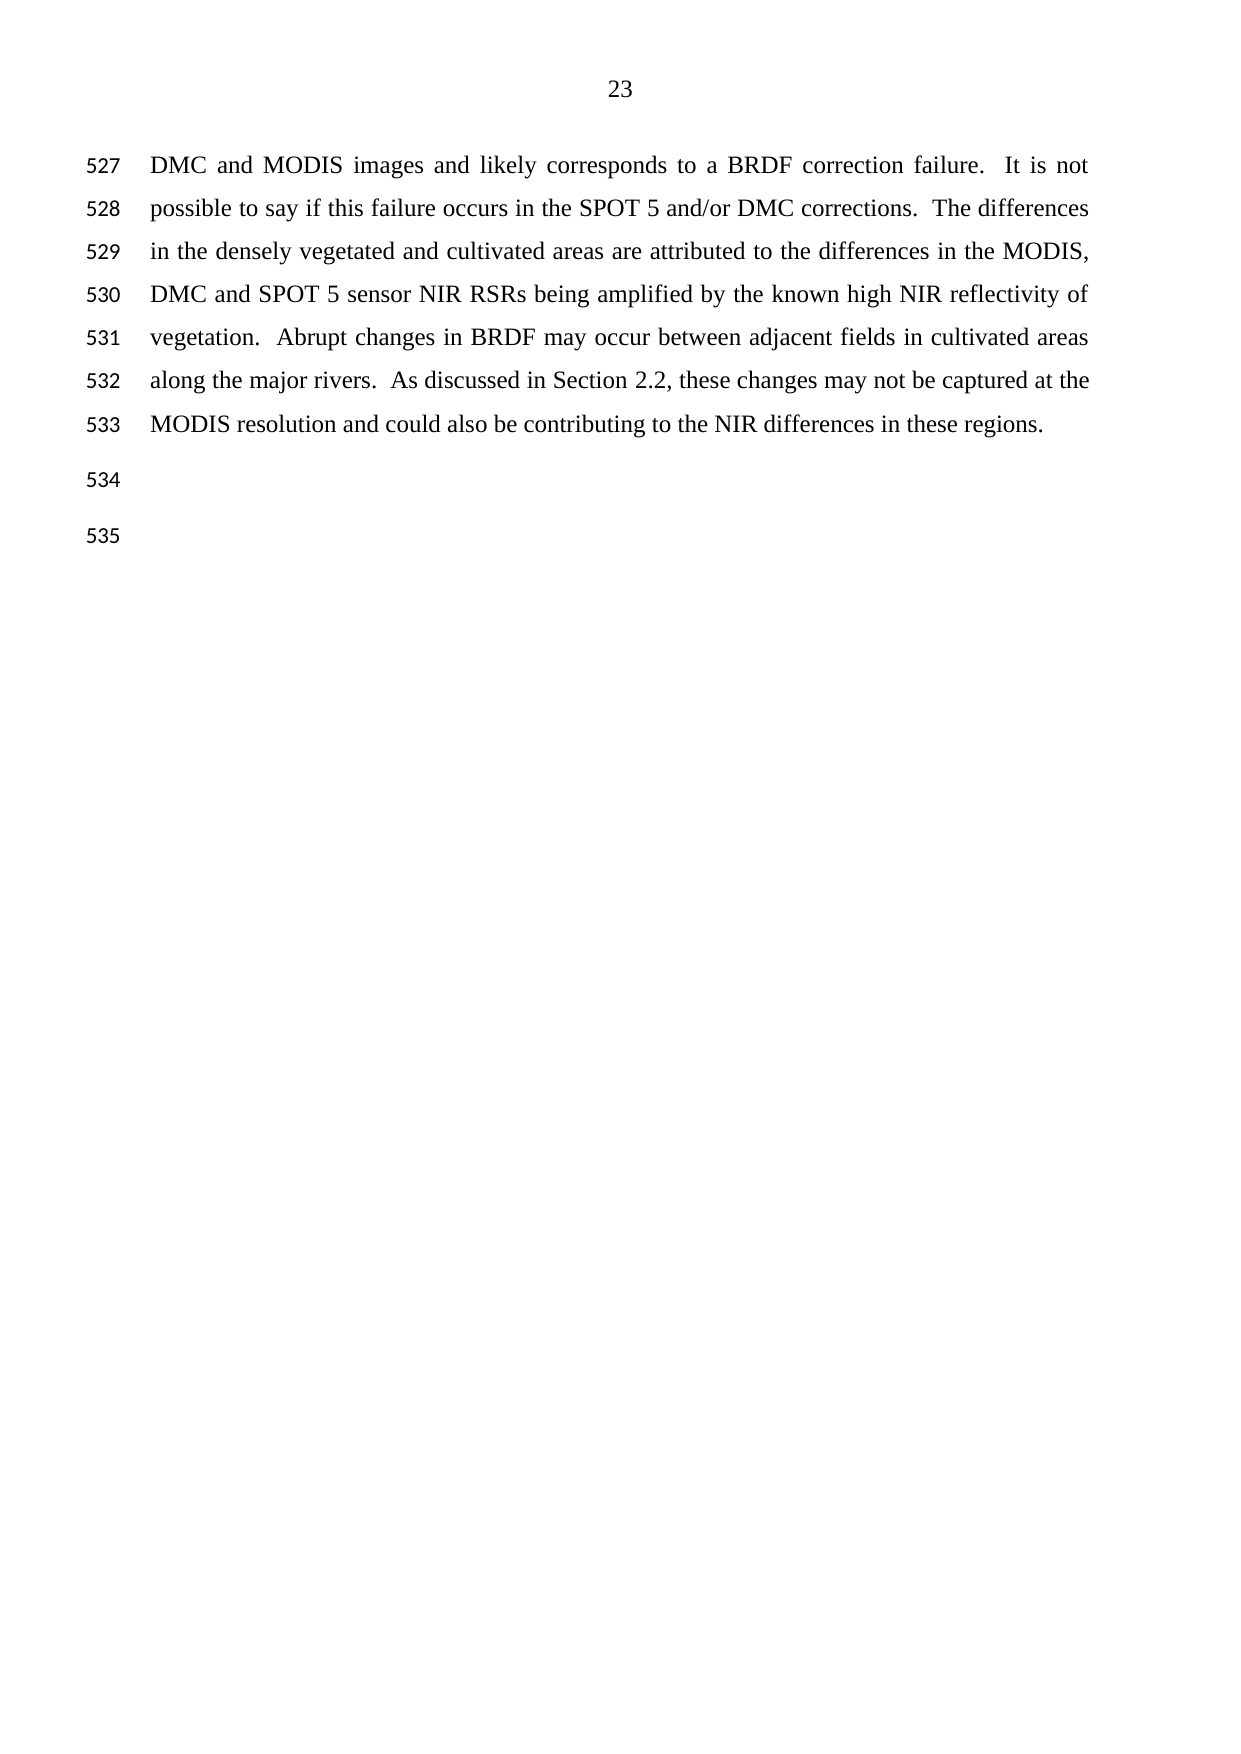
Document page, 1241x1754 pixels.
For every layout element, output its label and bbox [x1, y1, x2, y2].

text [150, 150, 1090, 437]
